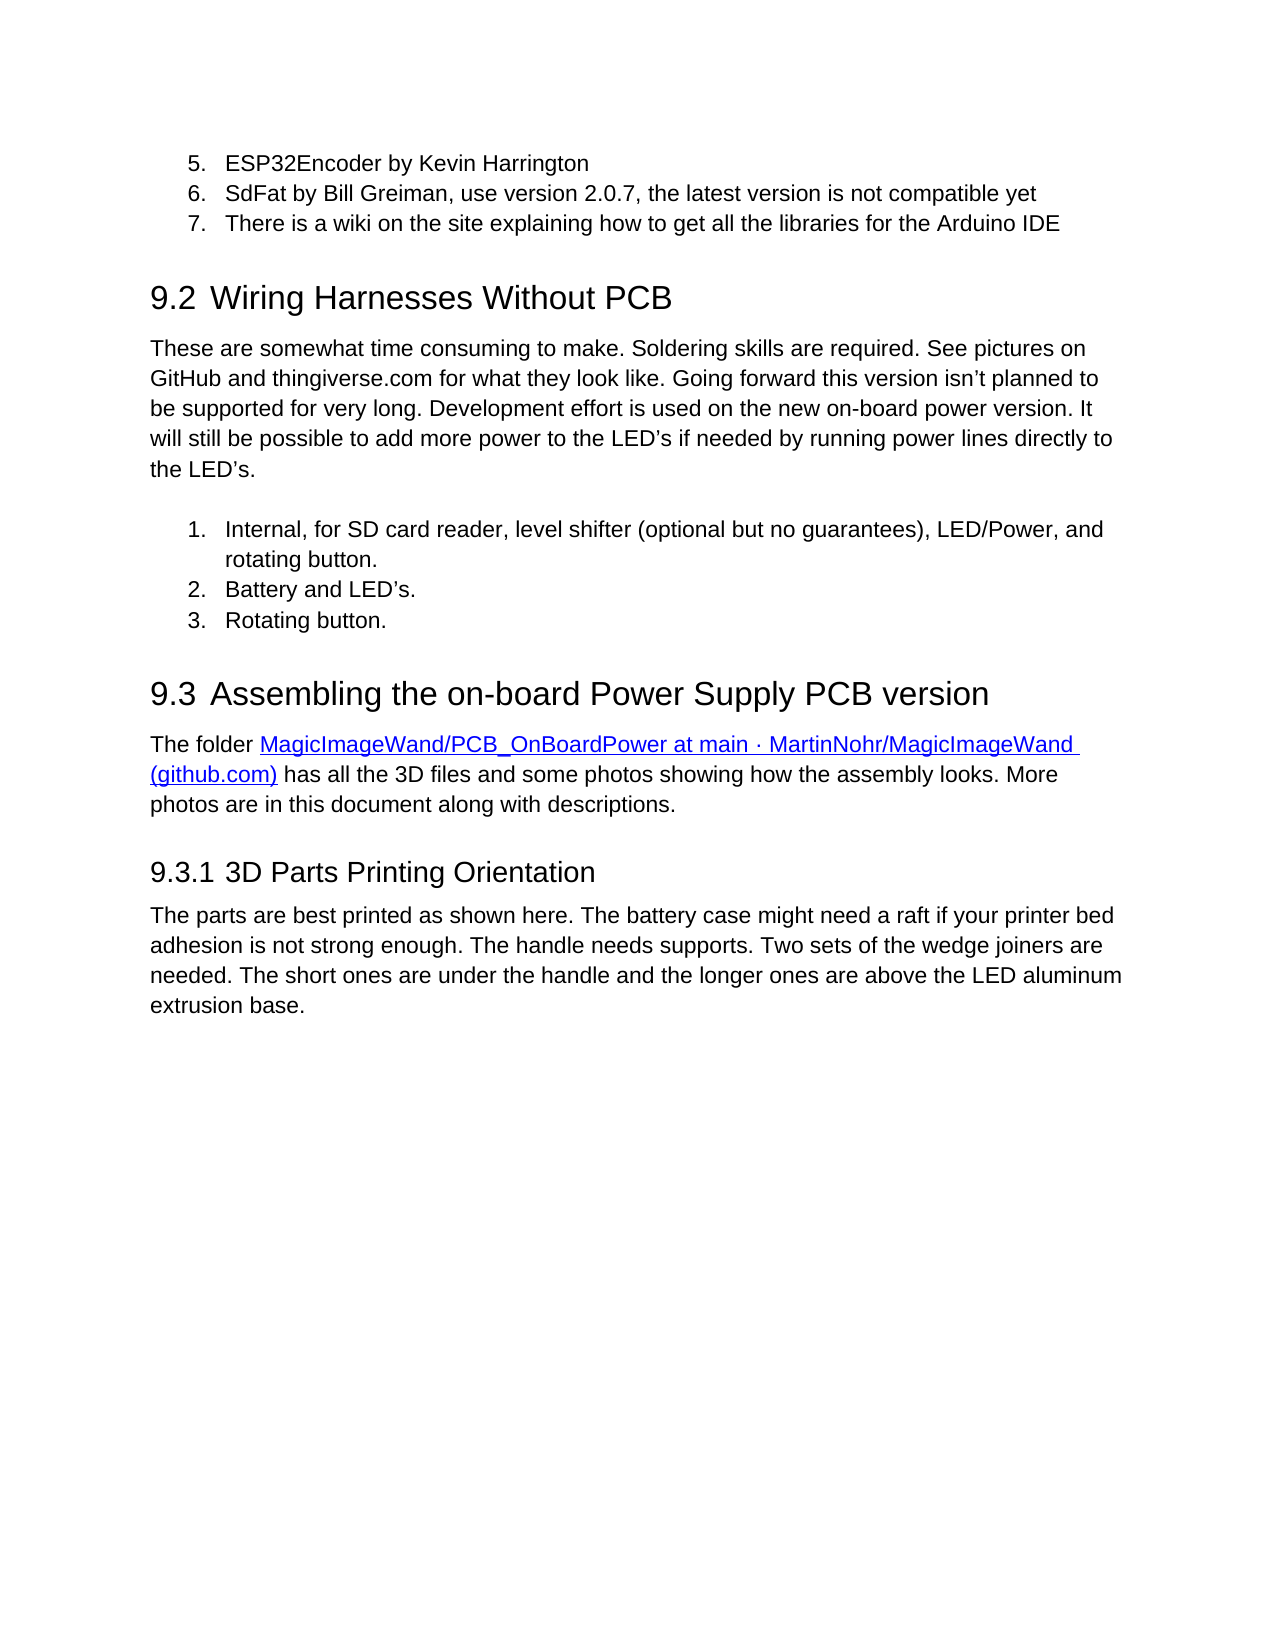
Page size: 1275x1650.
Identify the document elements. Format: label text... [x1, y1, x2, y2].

text The folder MagicImageWand/PCB_OnBoardPower at main · MartinNohr/MagicImageWand (github.com) has all the 3D files and some photos showing how the assembly looks. More photos are in this document along with descriptions. [150, 731, 1125, 818]
text The parts are best printed as shown here. The battery case might need a raft if your printer bed adhesion is not strong enough. The handle needs supports. Two sets of the wedge joiners are needed. The short ones are under the handle and the longer ones are above the LED aluminum extrusion base. [150, 902, 1125, 1019]
list Internal, for SD card reader, level shifter (optional but no guarantees), LED/Power, and rotating button. [187, 516, 1125, 573]
subtitle Assembling the on-board Power Supply PCB version [150, 674, 1125, 713]
list Rotating button. [187, 607, 1125, 633]
subtitle 3D Parts Printing Orientation [150, 855, 1125, 888]
list SdFat by Bill Greiman, use version 2.0.7, the latest version is not compatible yet [187, 180, 1125, 207]
text These are somewhat time consuming to make. Soldering skills are required. See pictures on GitHub and thingiverse.com for what they look like. Going forward this version isn’t planned to be supported for very long. Development effort is used on the new on-board power version. It will still be possible to add more power to the LED’s if needed by running power lines directly to the LED’s. [150, 335, 1125, 482]
list ESP32Encoder by Kevin Harrington [187, 150, 1125, 176]
list Battery and LED’s. [187, 576, 1125, 603]
list There is a wiki on the site explaining how to get all the libraries for the Arduino IDE [187, 210, 1125, 237]
subtitle Wiring Harnesses Without PCB [150, 278, 1125, 317]
